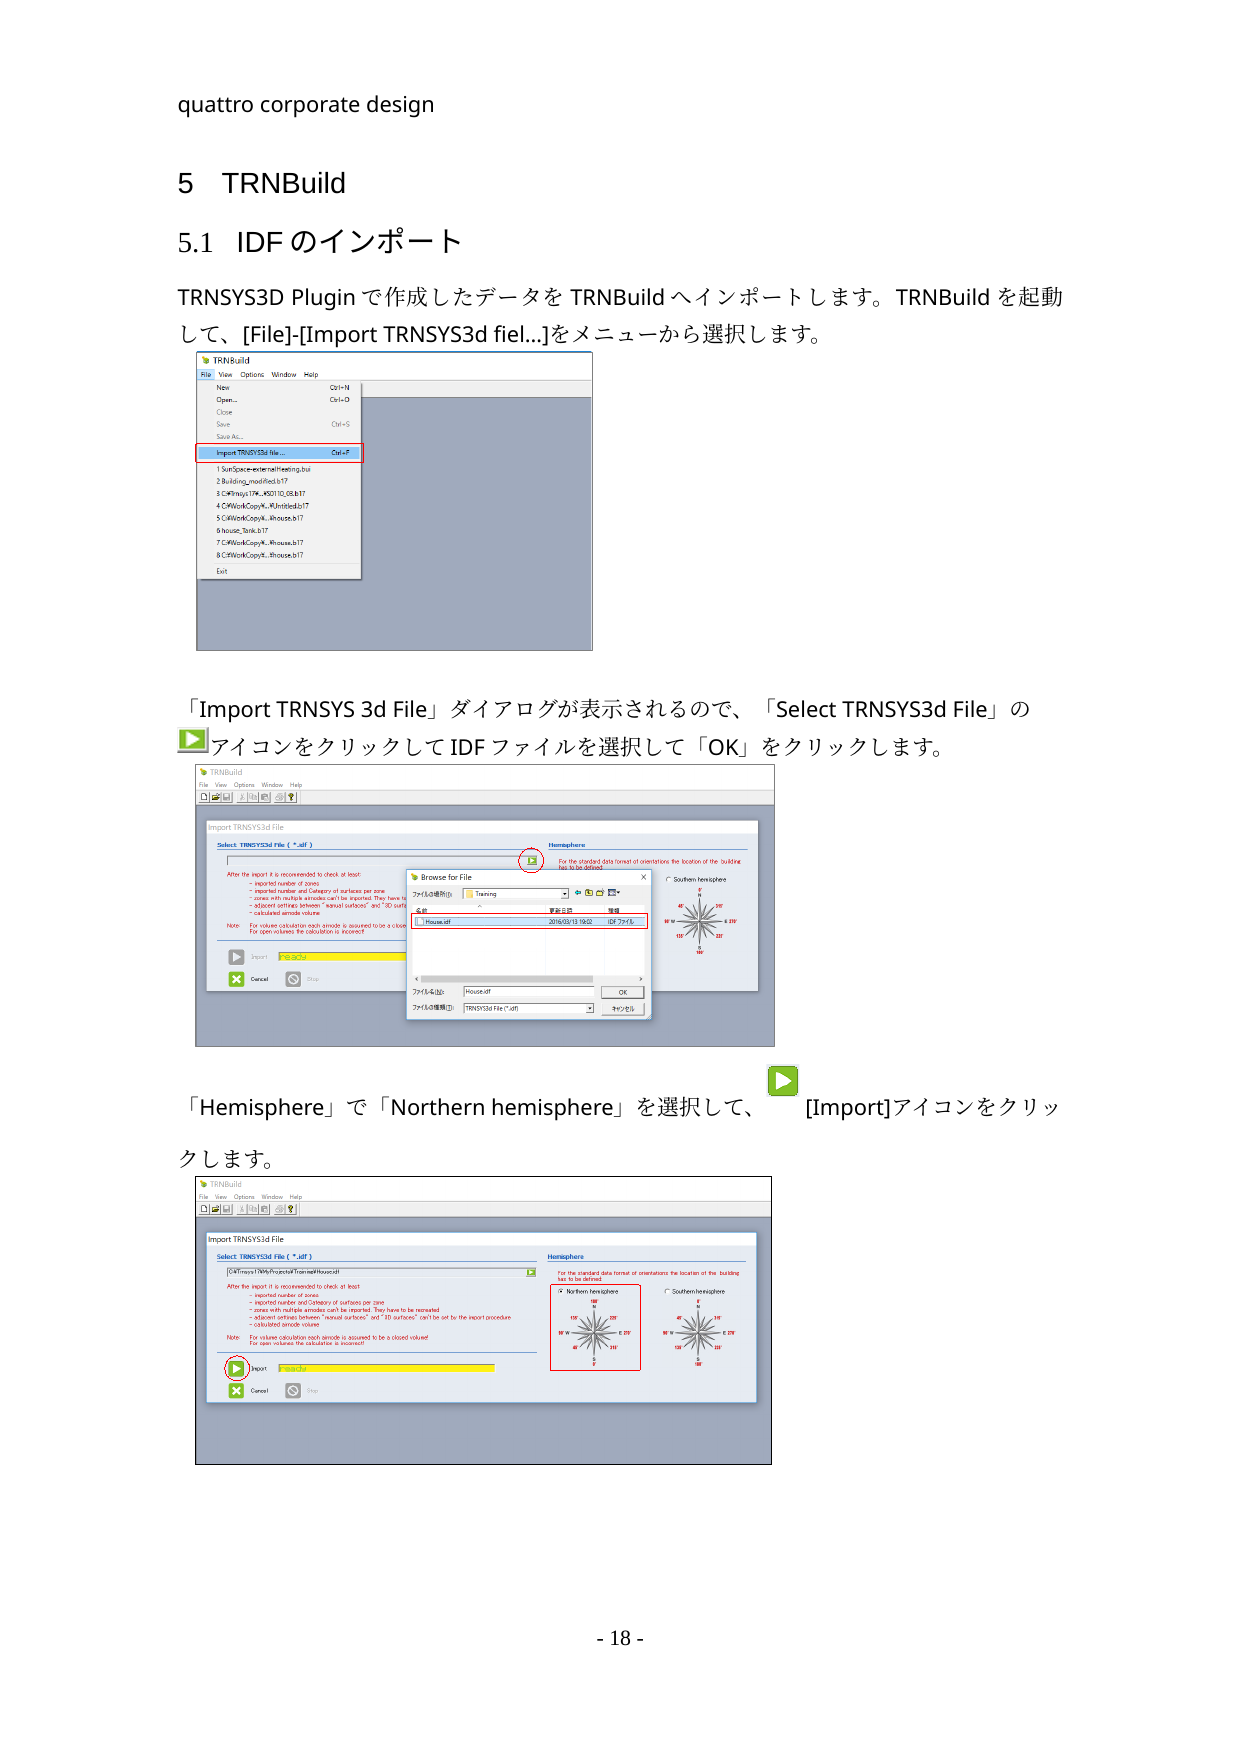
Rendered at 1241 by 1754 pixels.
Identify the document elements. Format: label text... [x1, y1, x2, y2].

picture [197, 444, 363, 462]
text IDFのインポート [177, 202, 1063, 277]
text 「Hemisphere」で「Northern hemisphere」を選択して、 [Import]アイコンをクリックします。 [177, 1064, 1063, 1177]
text 「Import TRNSYS 3d File」ダイアログが表示されるので、「Select TRNSYS3d File」のアイコンをクリックしてIDFファイルを選択して「OK」をクリックします。 [177, 689, 1063, 764]
subtitle TRNBuild [177, 164, 1063, 202]
picture [196, 1177, 771, 1464]
text TRNSYS3D Pluginで作成したデータをTRNBuildへインポートします。TRNBuildを起動して、[File]-[Import TRNSYS3d fiel…]をメニューから選択します。 [177, 277, 1063, 352]
picture [177, 727, 209, 753]
picture [196, 765, 774, 1046]
picture [766, 1064, 800, 1097]
picture [197, 353, 592, 650]
